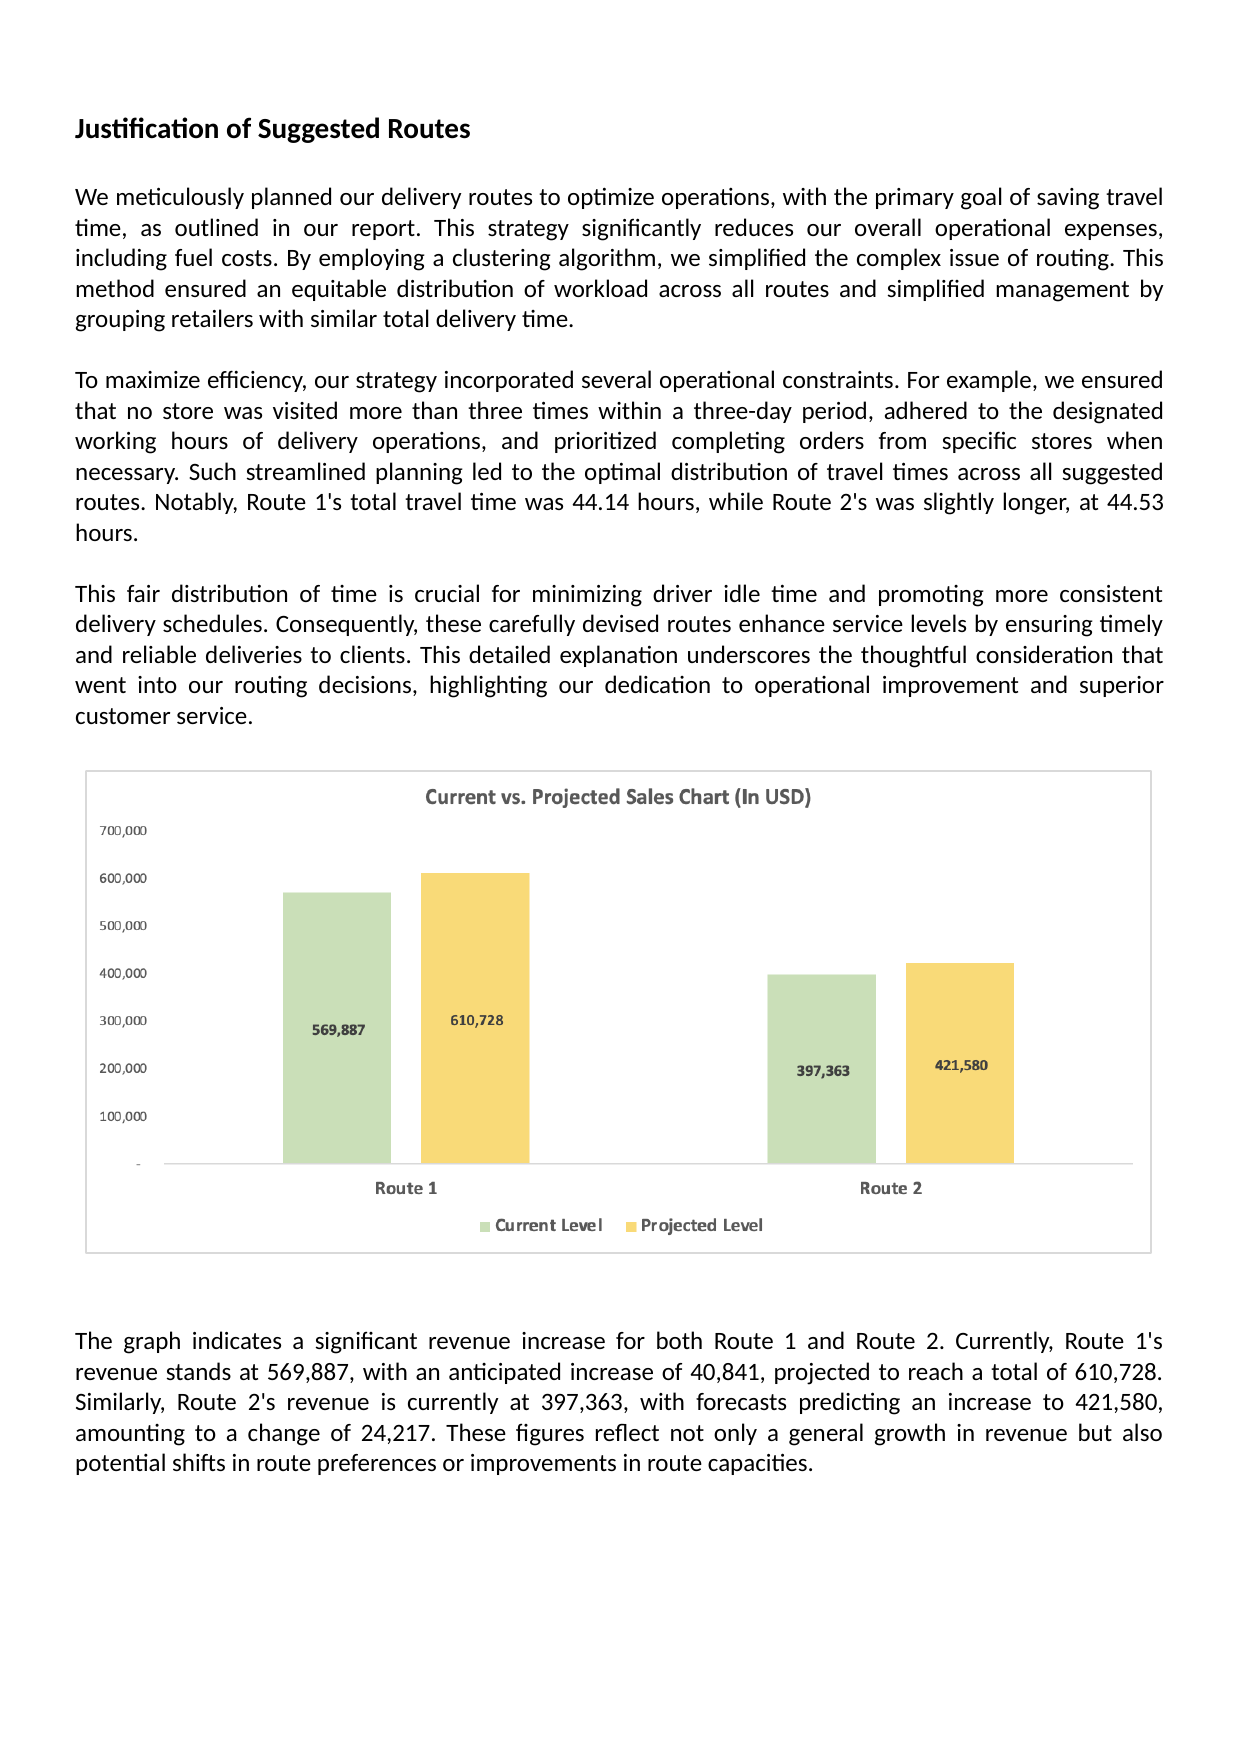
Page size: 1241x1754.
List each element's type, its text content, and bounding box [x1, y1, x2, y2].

text This fair distribution of time is crucial for minimizing driver idle time and promoting more consistent delivery schedules. Consequently, these carefully devised routes enhance service levels by ensuring timely and reliable deliveries to clients. This detailed explanation underscores the thoughtful consideration that went into our routing decisions, highlighting our dedication to operational improvement and superior customer service. [75, 578, 1165, 731]
text To maximize efficiency, our strategy incorporated several operational constraints. For example, we ensured that no store was visited more than three times within a three-day period, adhered to the designated working hours of delivery operations, and prioritized completing orders from specific stores when necessary. Such streamlined planning led to the optimal distribution of travel times across all suggested routes. Notably, Route 1's total travel time was 44.14 hours, while Route 2's was slightly longer, at 44.53 hours. [75, 364, 1165, 547]
text The graph indicates a significant revenue increase for both Route 1 and Route 2. Currently, Route 1's revenue stands at 569,887, with an anticipated increase of 40,841, projected to reach a total of 610,728. Similarly, Route 2's revenue is currently at 397,363, with forecasts predicting an increase to 421,580, amounting to a change of 24,217. These figures reflect not only a general growth in revenue but also potential shifts in route preferences or improvements in route capacities. [75, 1325, 1165, 1478]
subtitle Justification of Suggested Routes [75, 110, 1165, 145]
text We meticulously planned our delivery routes to optimize operations, with the primary goal of saving travel time, as outlined in our report. This strategy significantly reduces our overall operational expenses, including fuel costs. By employing a clustering algorithm, we simplified the complex issue of routing. This method ensured an equitable distribution of workload across all routes and simplified management by grouping retailers with similar total delivery time. [75, 181, 1165, 334]
picture [75, 761, 1165, 1264]
